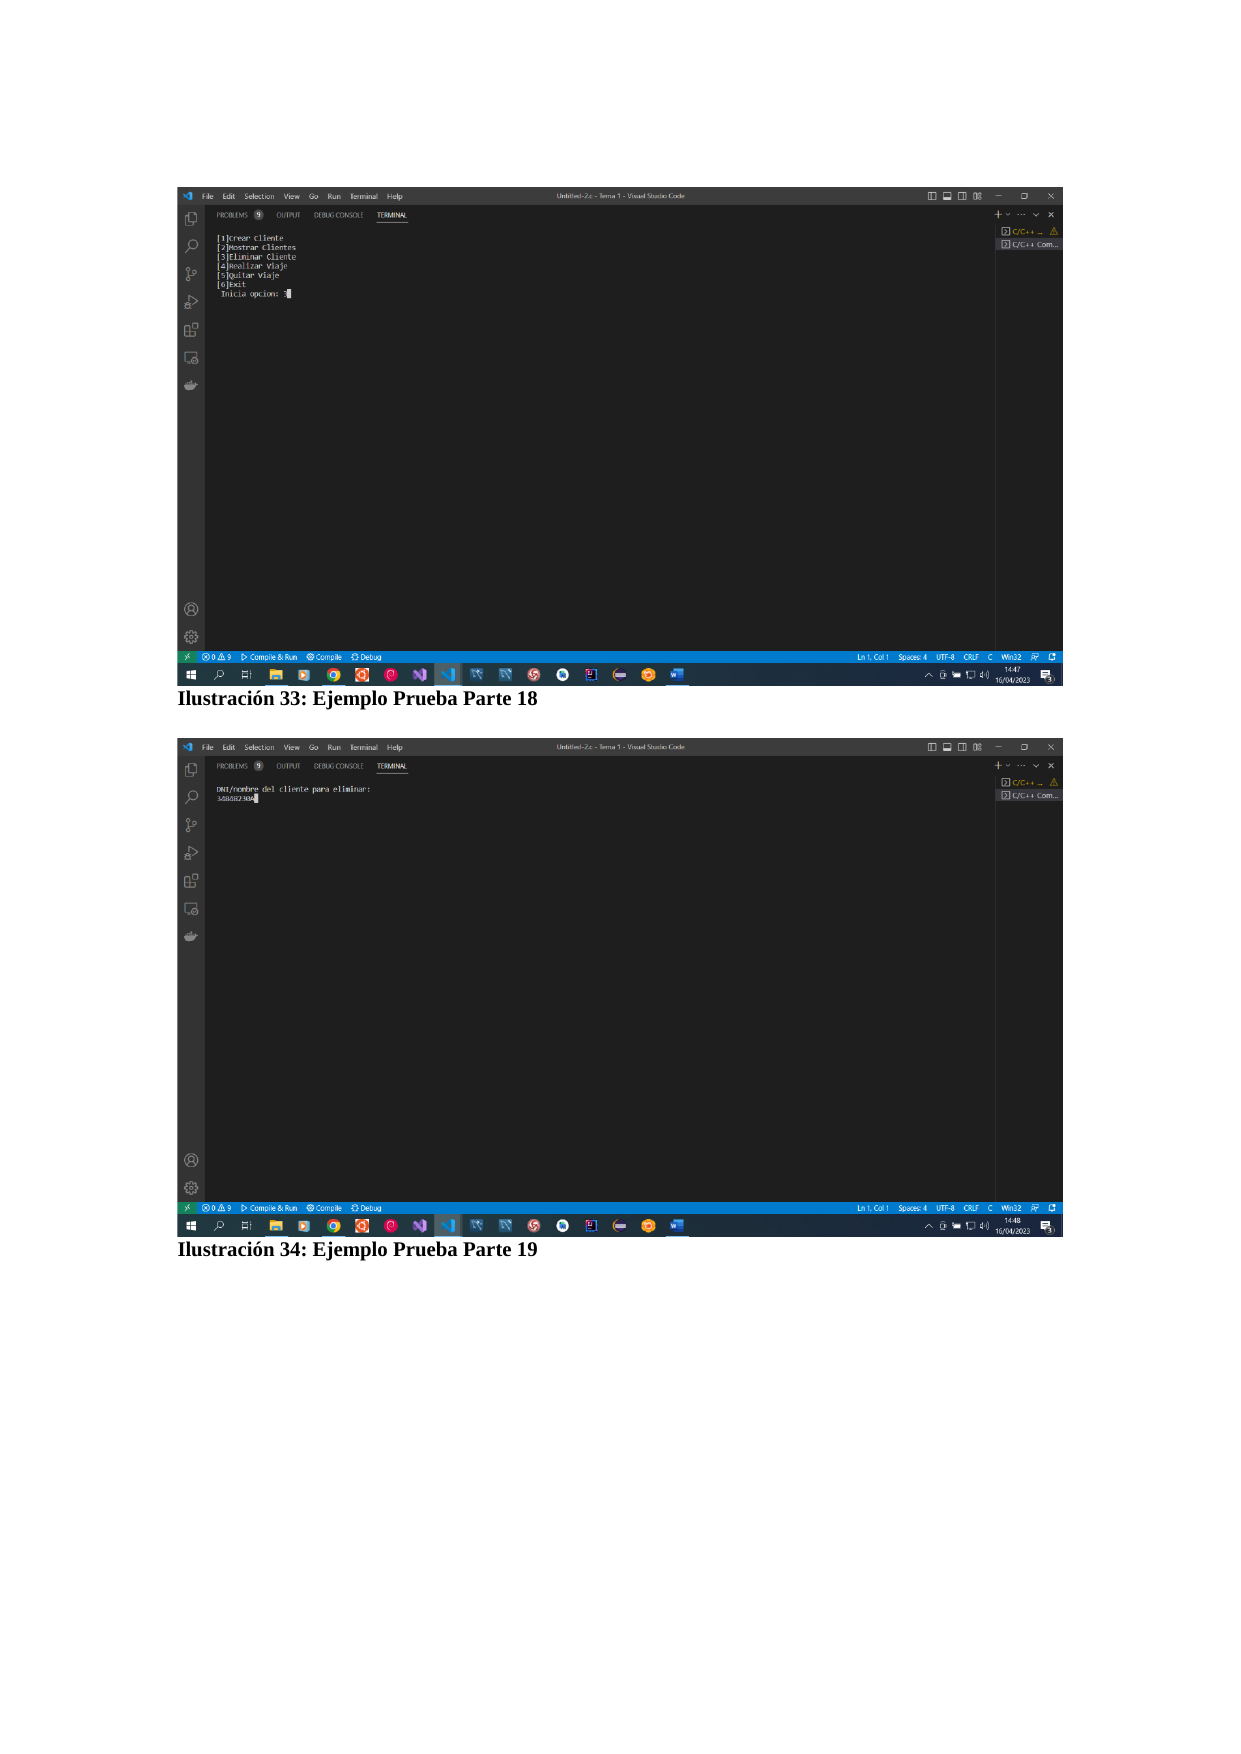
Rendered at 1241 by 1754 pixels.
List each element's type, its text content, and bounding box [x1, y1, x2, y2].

picture [177, 738, 1063, 1237]
picture [177, 187, 1063, 686]
